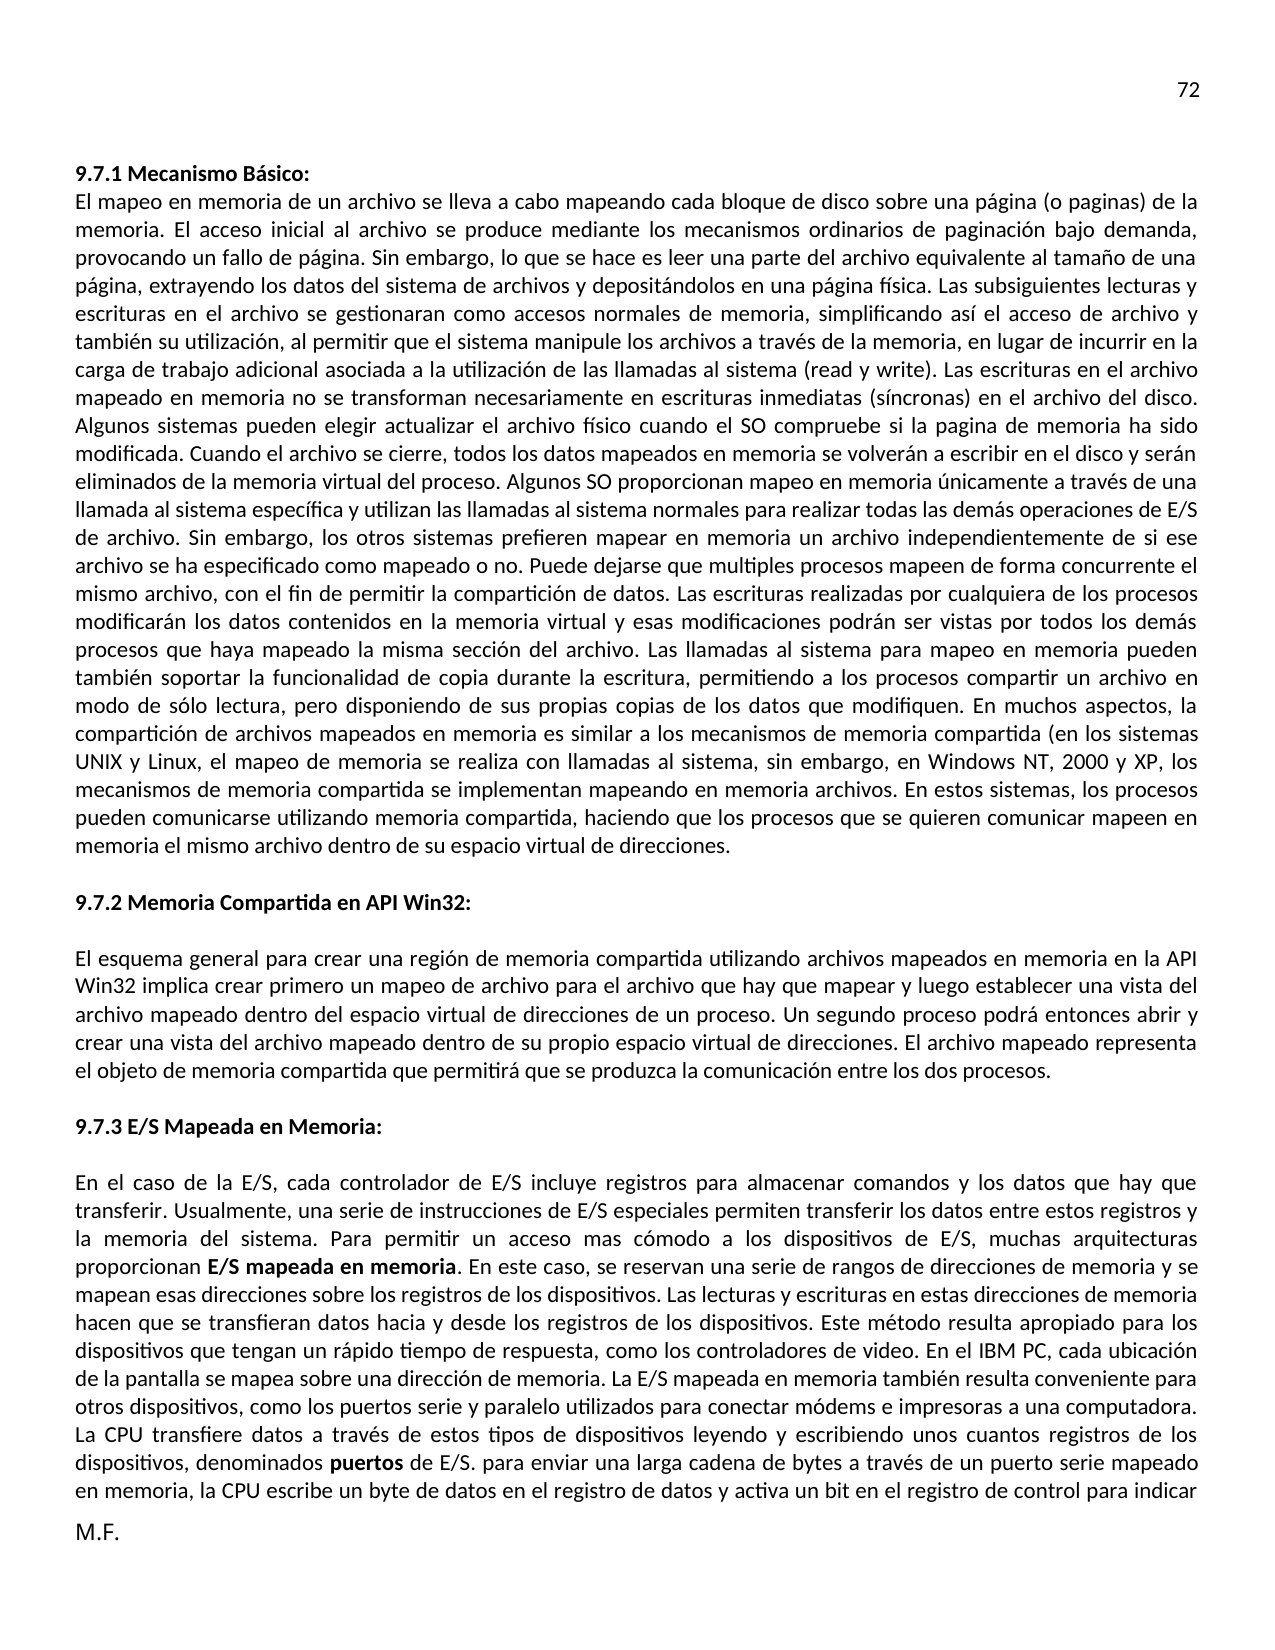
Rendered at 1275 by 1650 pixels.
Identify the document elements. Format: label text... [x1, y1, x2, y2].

text El mapeo en memoria de un archivo se lleva a cabo mapeando cada bloque de disco sobre una página (o paginas) de la memoria. El acceso inicial al archivo se produce mediante los mecanismos ordinarios de paginación bajo demanda, provocando un fallo de página. Sin embargo, lo que se hace es leer una parte del archivo equivalente al tamaño de una página, extrayendo los datos del sistema de archivos y depositándolos en una página física. Las subsiguientes lecturas y escrituras en el archivo se gestionaran como accesos normales de memoria, simplificando así el acceso de archivo y también su utilización, al permitir que el sistema manipule los archivos a través de la memoria, en lugar de incurrir en la carga de trabajo adicional asociada a la utilización de las llamadas al sistema (read y write). Las escrituras en el archivo mapeado en memoria no se transforman necesariamente en escrituras inmediatas (síncronas) en el archivo del disco. Algunos sistemas pueden elegir actualizar el archivo físico cuando el SO compruebe si la pagina de memoria ha sido modificada. Cuando el archivo se cierre, todos los datos mapeados en memoria se volverán a escribir en el disco y serán eliminados de la memoria virtual del proceso. Algunos SO proporcionan mapeo en memoria únicamente a través de una llamada al sistema específica y utilizan las llamadas al sistema normales para realizar todas las demás operaciones de E/S de archivo. Sin embargo, los otros sistemas prefieren mapear en memoria un archivo independientemente de si ese archivo se ha especificado como mapeado o no. Puede dejarse que multiples procesos mapeen de forma concurrente el mismo archivo, con el fin de permitir la compartición de datos. Las escrituras realizadas por cualquiera de los procesos modificarán los datos contenidos en la memoria virtual y esas modificaciones podrán ser vistas por todos los demás procesos que haya mapeado la misma sección del archivo. Las llamadas al sistema para mapeo en memoria pueden también soportar la funcionalidad de copia durante la escritura, permitiendo a los procesos compartir un archivo en modo de sólo lectura, pero disponiendo de sus propias copias de los datos que modifiquen. En muchos aspectos, la compartición de archivos mapeados en memoria es similar a los mecanismos de memoria compartida (en los sistemas UNIX y Linux, el mapeo de memoria se realiza con llamadas al sistema, sin embargo, en Windows NT, 2000 y XP, los mecanismos de memoria compartida se implementan mapeando en memoria archivos. En estos sistemas, los procesos pueden comunicarse utilizando memoria compartida, haciendo que los procesos que se quieren comunicar mapeen en memoria el mismo archivo dentro de su espacio virtual de direcciones. [75, 187, 1200, 859]
text 9.7.1 Mecanismo Básico: [75, 159, 1200, 187]
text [75, 1168, 1200, 1504]
text 9.7.2 Memoria Compartida en API Win32: [75, 888, 1200, 916]
text 9.7.3 E/S Mapeada en Memoria: [75, 1112, 1200, 1140]
text El esquema general para crear una región de memoria compartida utilizando archivos mapeados en memoria en la API Win32 implica crear primero un mapeo de archivo para el archivo que hay que mapear y luego establecer una vista del archivo mapeado dentro del espacio virtual de direcciones de un proceso. Un segundo proceso podrá entonces abrir y crear una vista del archivo mapeado dentro de su propio espacio virtual de direcciones. El archivo mapeado representa el objeto de memoria compartida que permitirá que se produzca la comunicación entre los dos procesos. [75, 944, 1200, 1084]
